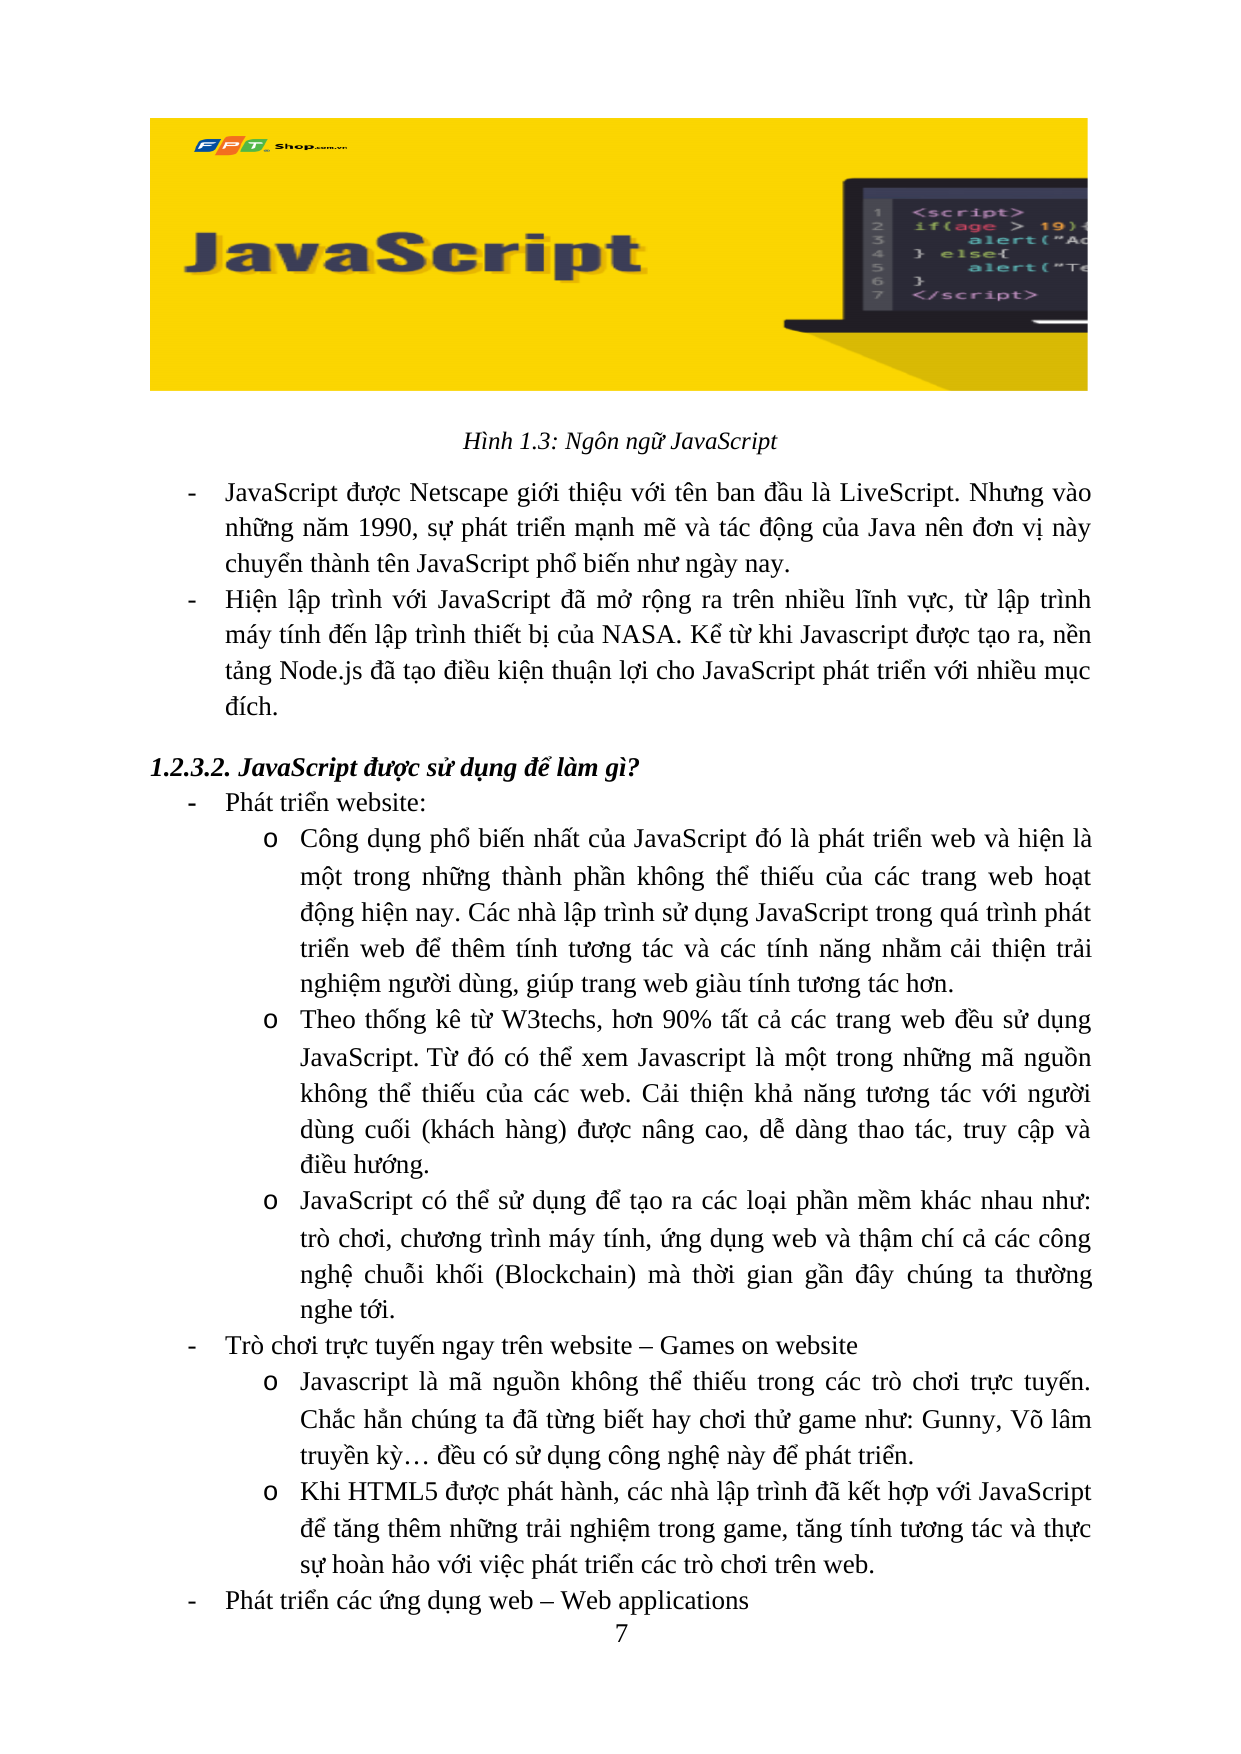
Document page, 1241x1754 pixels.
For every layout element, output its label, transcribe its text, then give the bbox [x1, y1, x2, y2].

list Trò chơi trực tuyến ngay trên website – Games on website [187, 1329, 1092, 1361]
list Theo thống kê từ W3techs, hơn 90% tất cả các trang web đều sử dụng JavaScript. Từ đó có thể xem Javascript là một trong những mã nguồn không thể thiếu của các web. Cải thiện khả năng tương tác với người dùng cuối (khách hàng) được nâng cao, dễ dàng thao tác, truy cập và điều hướng. [262, 1003, 1092, 1179]
list JavaScript được Netscape giới thiệu với tên ban đầu là LiveScript. Nhưng vào những năm 1990, sự phát triển mạnh mẽ và tác động của Java nên đơn vị này chuyển thành tên JavaScript phổ biến như ngày nay. [187, 476, 1092, 578]
list Javascript là mã nguồn không thể thiếu trong các trò chơi trực tuyến. Chắc hẳn chúng ta đã từng biết hay chơi thử game như: Gunny, Võ lâm truyền kỳ… đều có sử dụng công nghệ này để phát triển. [262, 1365, 1092, 1470]
list Phát triển website: [187, 787, 1092, 818]
list Khi HTML5 được phát hành, các nhà lập trình đã kết hợp với JavaScript để tăng thêm những trải nghiệm trong game, tăng tính tương tác và thực sự hoàn hảo với việc phát triển các trò chơi trên web. [262, 1474, 1092, 1579]
list Công dụng phổ biến nhất của JavaScript đó là phát triển web và hiện là một trong những thành phần không thể thiếu của các trang web hoạt động hiện nay. Các nhà lập trình sử dụng JavaScript trong quá trình phát triển web để thêm tính tương tác và các tính năng nhằm cải thiện trải nghiệm người dùng, giúp trang web giàu tính tương tác hơn. [262, 822, 1092, 999]
subtitle 1.2.3.2. JavaScript được sử dụng để làm gì? [150, 751, 1092, 782]
text Hình 1.3: Ngôn ngữ JavaScript [150, 426, 1092, 455]
list Hiện lập trình với JavaScript đã mở rộng ra trên nhiều lĩnh vực, từ lập trình máy tính đến lập trình thiết bị của NASA. Kể từ khi Javascript được tạo ra, nền tảng Node.js đã tạo điều kiện thuận lợi cho JavaScript phát triển với nhiều mục đích. [187, 583, 1092, 721]
list JavaScript có thể sử dụng để tạo ra các loại phần mềm khác nhau như: trò chơi, chương trình máy tính, ứng dụng web và thậm chí cả các công nghệ chuỗi khối (Blockchain) mà thời gian gần đây chúng ta thường nghe tới. [262, 1184, 1092, 1325]
list Phát triển các ứng dụng web – Web applications [187, 1584, 1092, 1615]
picture [150, 118, 1088, 391]
